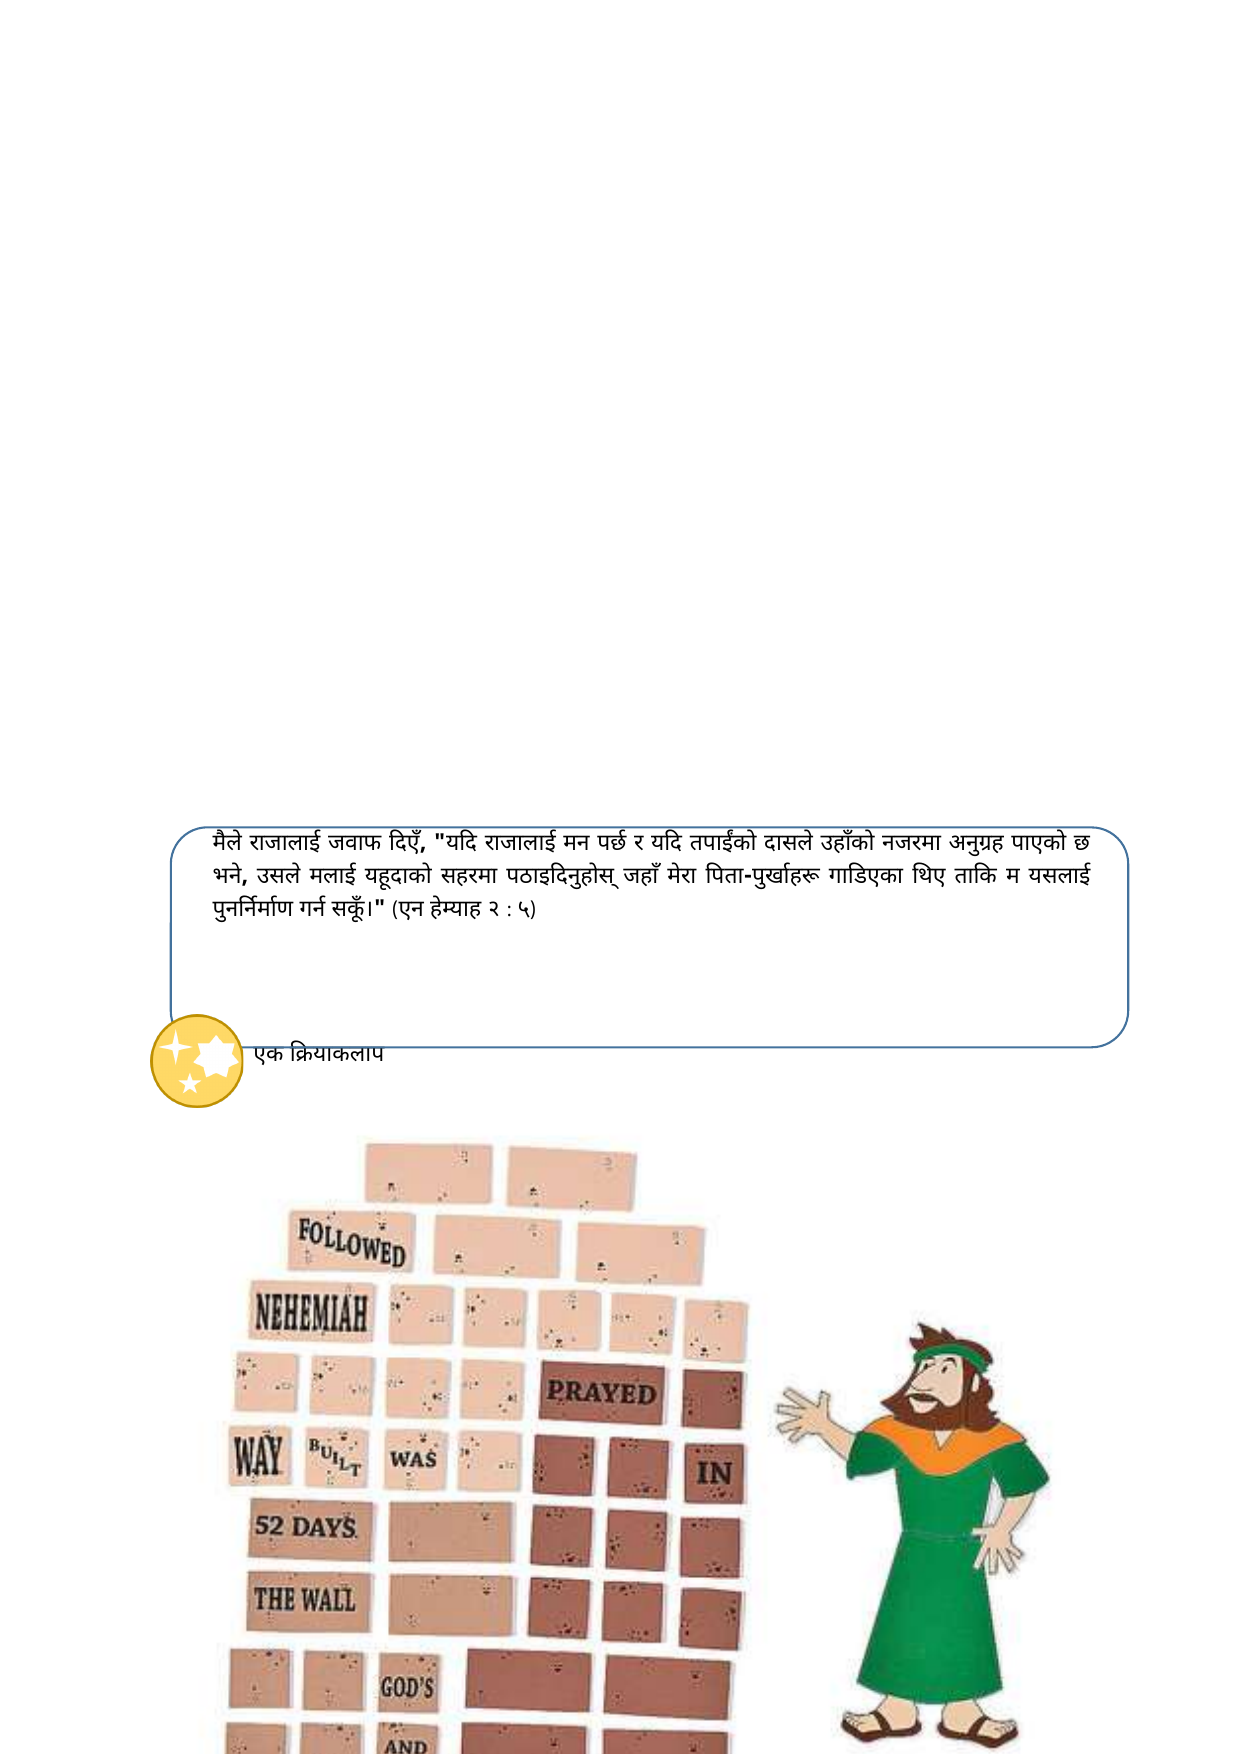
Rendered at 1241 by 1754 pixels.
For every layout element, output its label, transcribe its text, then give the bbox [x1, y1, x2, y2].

picture [150, 1014, 244, 1108]
text मैले राजालाई जवाफ दिएँ, "यदि राजालाई मन पर्छ र यदि तपाईंको दासले उहाँको नजरमा अनुग्रह पाएको छ भने, उसले मलाई यहूदाको सहरमा पठाइदिनुहोस् जहाँ मेरा पिता-पुर्खाहरू गाडिएका थिए ताकि म यसलाई पुनर्निर्माण गर्न सकूँ।" (एन हेम्याह २ : ५) [212, 829, 1090, 926]
picture [155, 1123, 1091, 1754]
text एक क्रियाकलाप [244, 1049, 1090, 1066]
